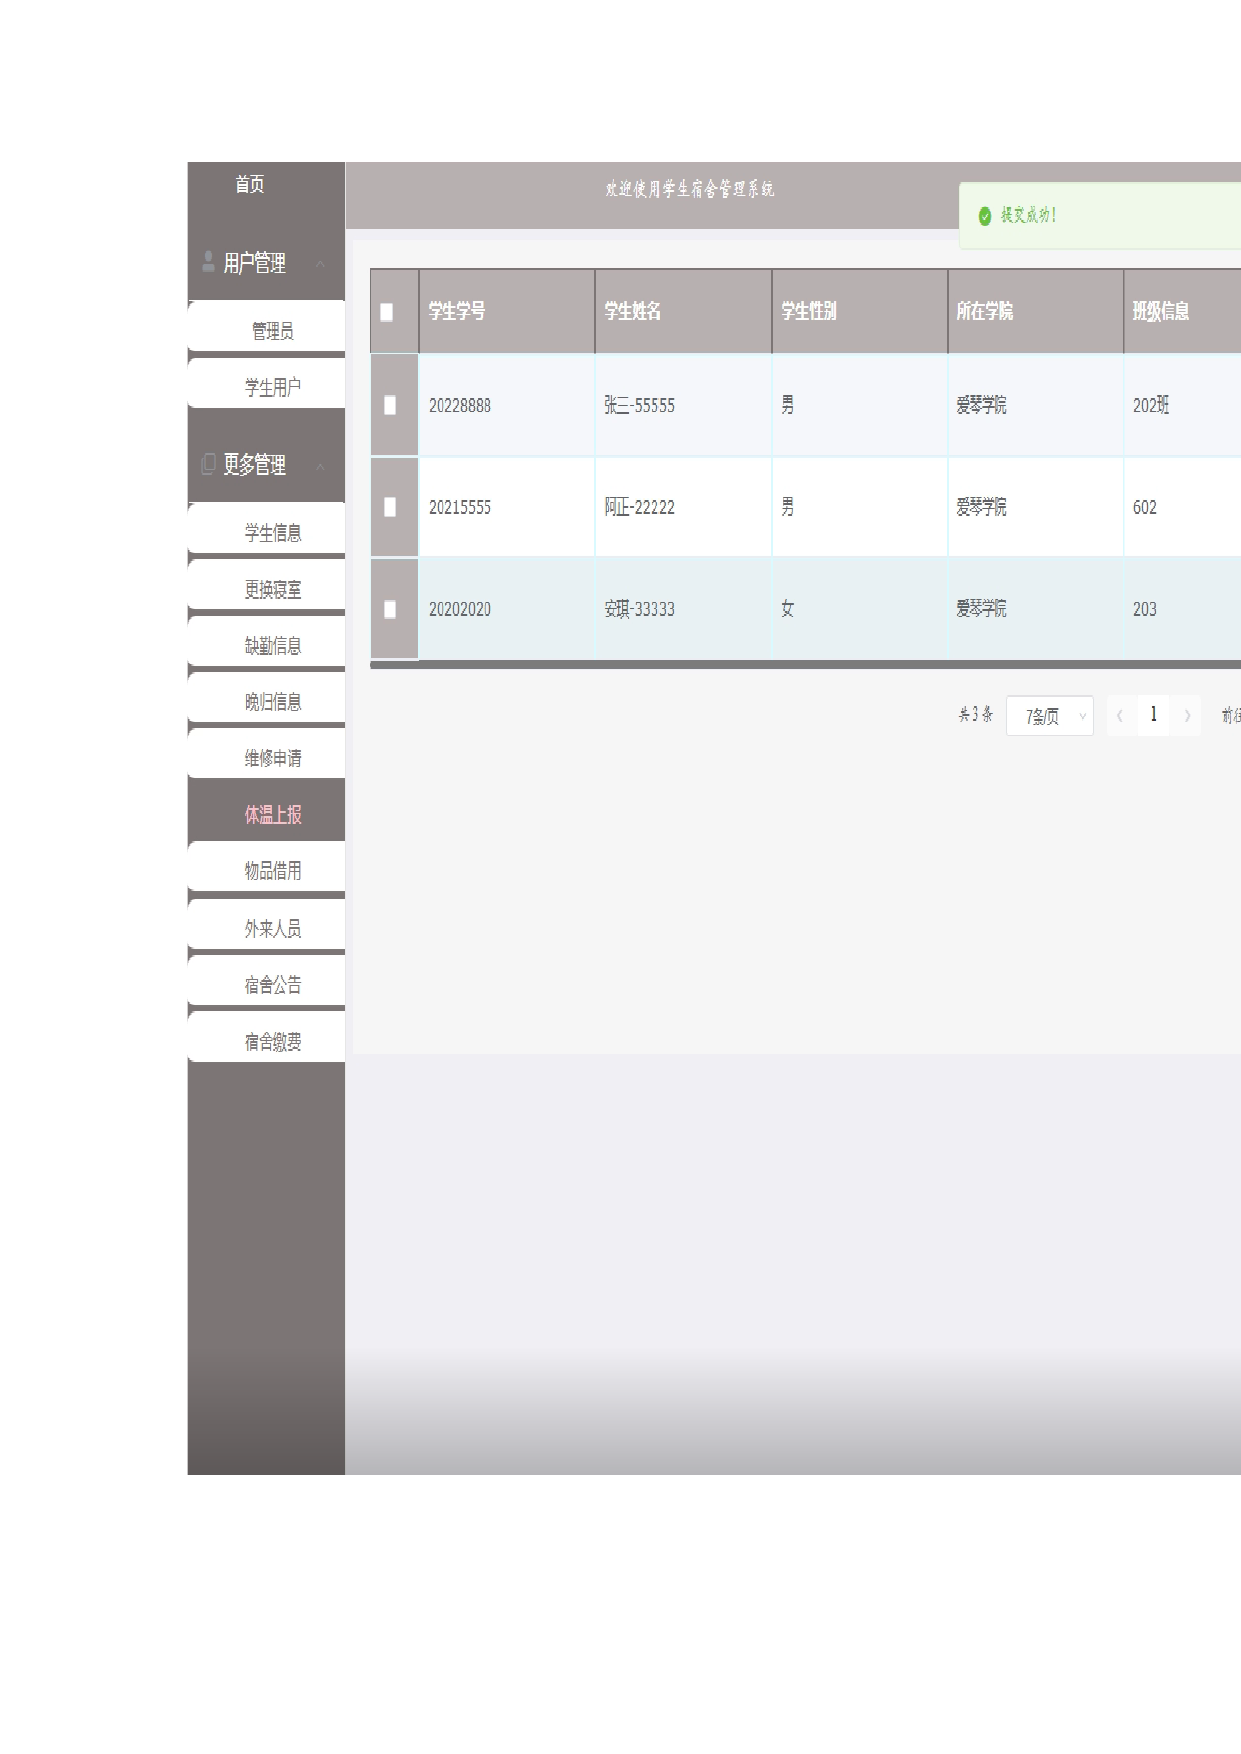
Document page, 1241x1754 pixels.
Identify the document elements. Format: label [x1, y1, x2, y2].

picture [187, 162, 1241, 1475]
